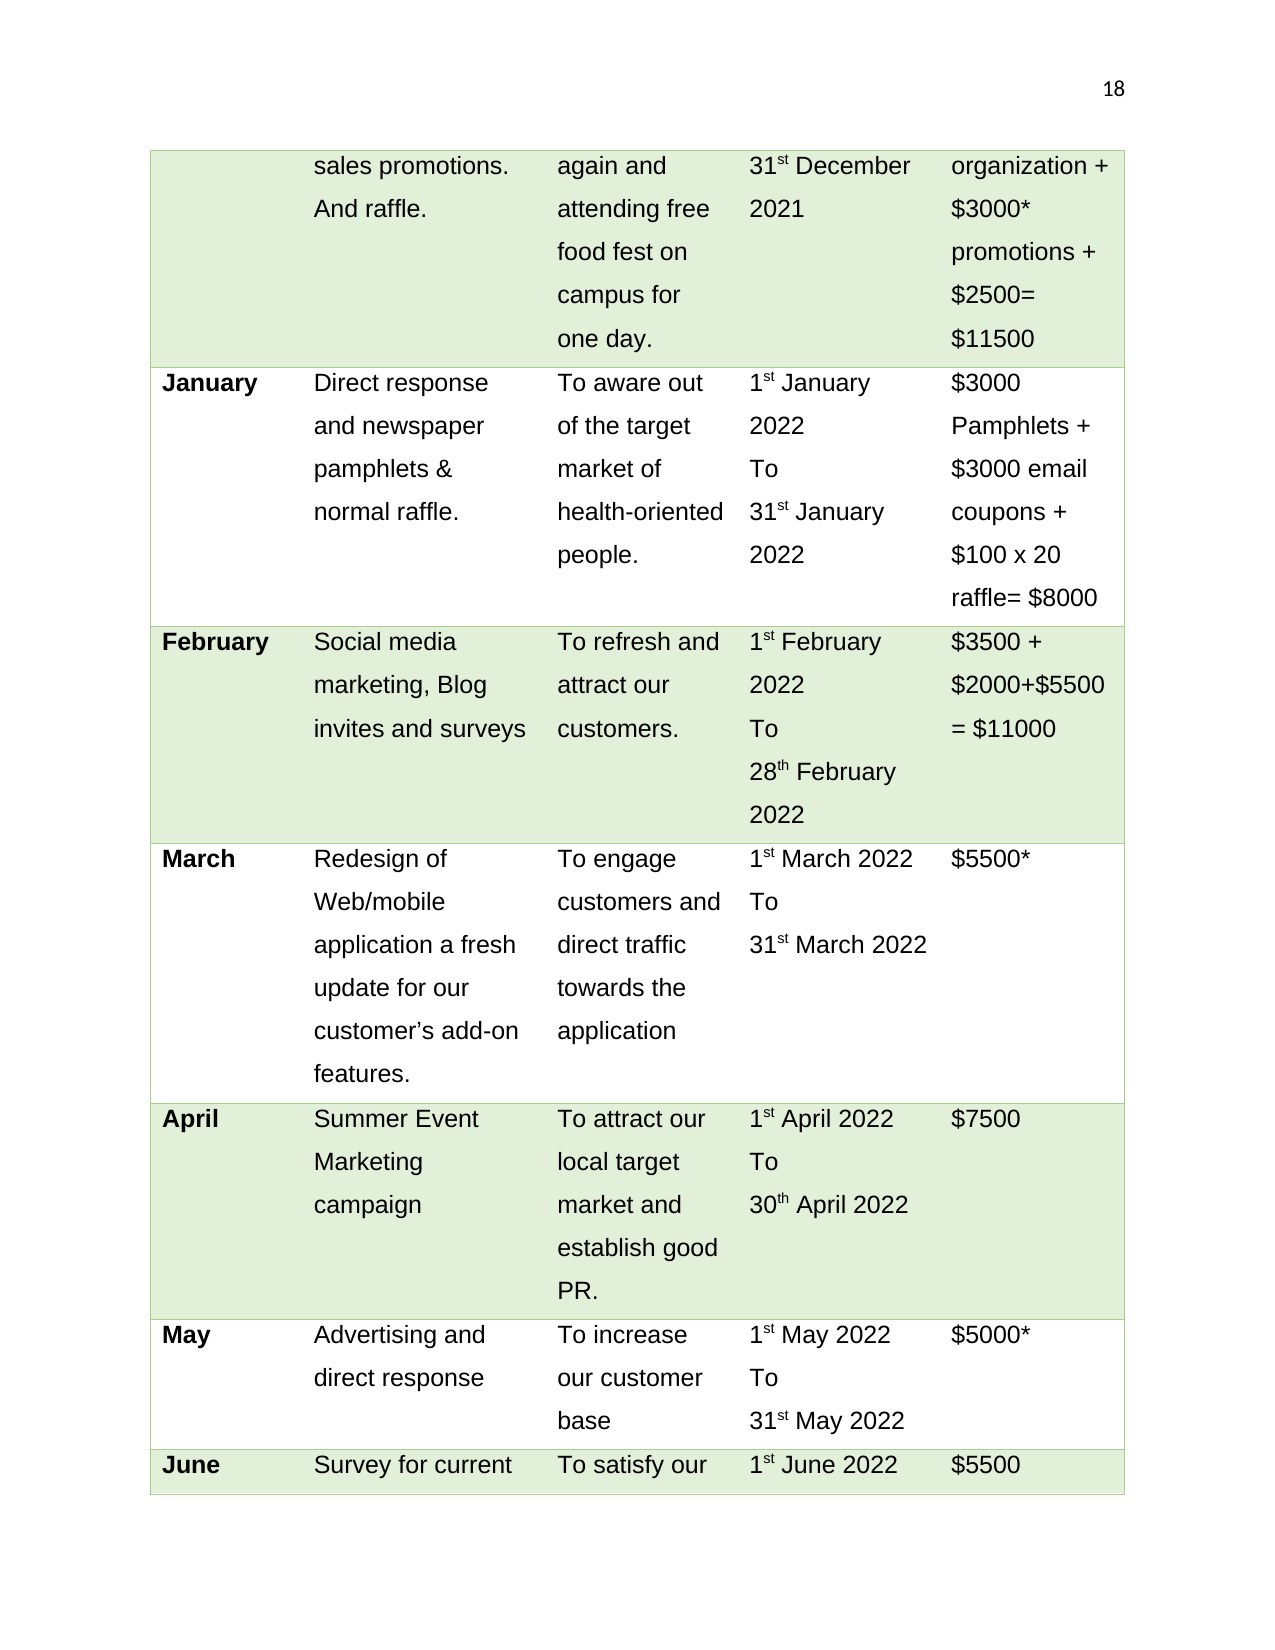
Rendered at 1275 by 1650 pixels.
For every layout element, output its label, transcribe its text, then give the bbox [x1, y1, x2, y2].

table_cell 1st February 2022 To 28th February 2022 [738, 627, 940, 843]
table_cell Social media marketing, Blog invites and surveys [302, 627, 546, 843]
table_cell $5500 [940, 1450, 1124, 1493]
table_cell $5500* [940, 844, 1124, 1102]
table_cell To attract our local target market and establish good PR. [546, 1104, 738, 1319]
table_cell To aware out of the target market of health-oriented people. [546, 368, 738, 626]
table_cell To refresh and attract our customers. [546, 627, 738, 843]
table_cell To engage customers and direct traffic towards the application [546, 844, 738, 1102]
table_cell May [151, 1320, 302, 1449]
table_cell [738, 1450, 940, 1493]
table_cell $3000 Pamphlets + $3000 email coupons + $100 x 20 raffle= $8000 [940, 368, 1124, 626]
table_cell Summer Event Marketing campaign [302, 1104, 546, 1319]
table_cell 1st April 2022 To 30th April 2022 [738, 1104, 940, 1319]
table_cell April [151, 1104, 302, 1319]
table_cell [302, 151, 546, 367]
table_cell $3500 + $2000+$5500 = $11000 [940, 627, 1124, 843]
table_cell Advertising and direct response [302, 1320, 546, 1449]
table_cell $7500 [940, 1104, 1124, 1319]
table_cell 1st March 2022 To 31st March 2022 [738, 844, 940, 1102]
table_cell January [151, 368, 302, 626]
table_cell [546, 151, 738, 367]
table_cell Redesign of Web/mobile application a fresh update for our customer’s add-on features. [302, 844, 546, 1102]
table_cell February [151, 627, 302, 843]
table_cell $5000* [940, 1320, 1124, 1449]
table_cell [738, 151, 940, 367]
table_cell To increase our customer base [546, 1320, 738, 1449]
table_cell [302, 1450, 546, 1493]
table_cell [940, 151, 1124, 367]
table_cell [546, 1450, 738, 1493]
table_cell December [151, 151, 302, 367]
table_cell June [151, 1450, 302, 1493]
table_cell Direct response and newspaper pamphlets & normal raffle. [302, 368, 546, 626]
table_cell March [151, 844, 302, 1102]
table_cell 1st May 2022 To 31st May 2022 [738, 1320, 940, 1449]
table_cell 1st January 2022 To 31st January 2022 [738, 368, 940, 626]
